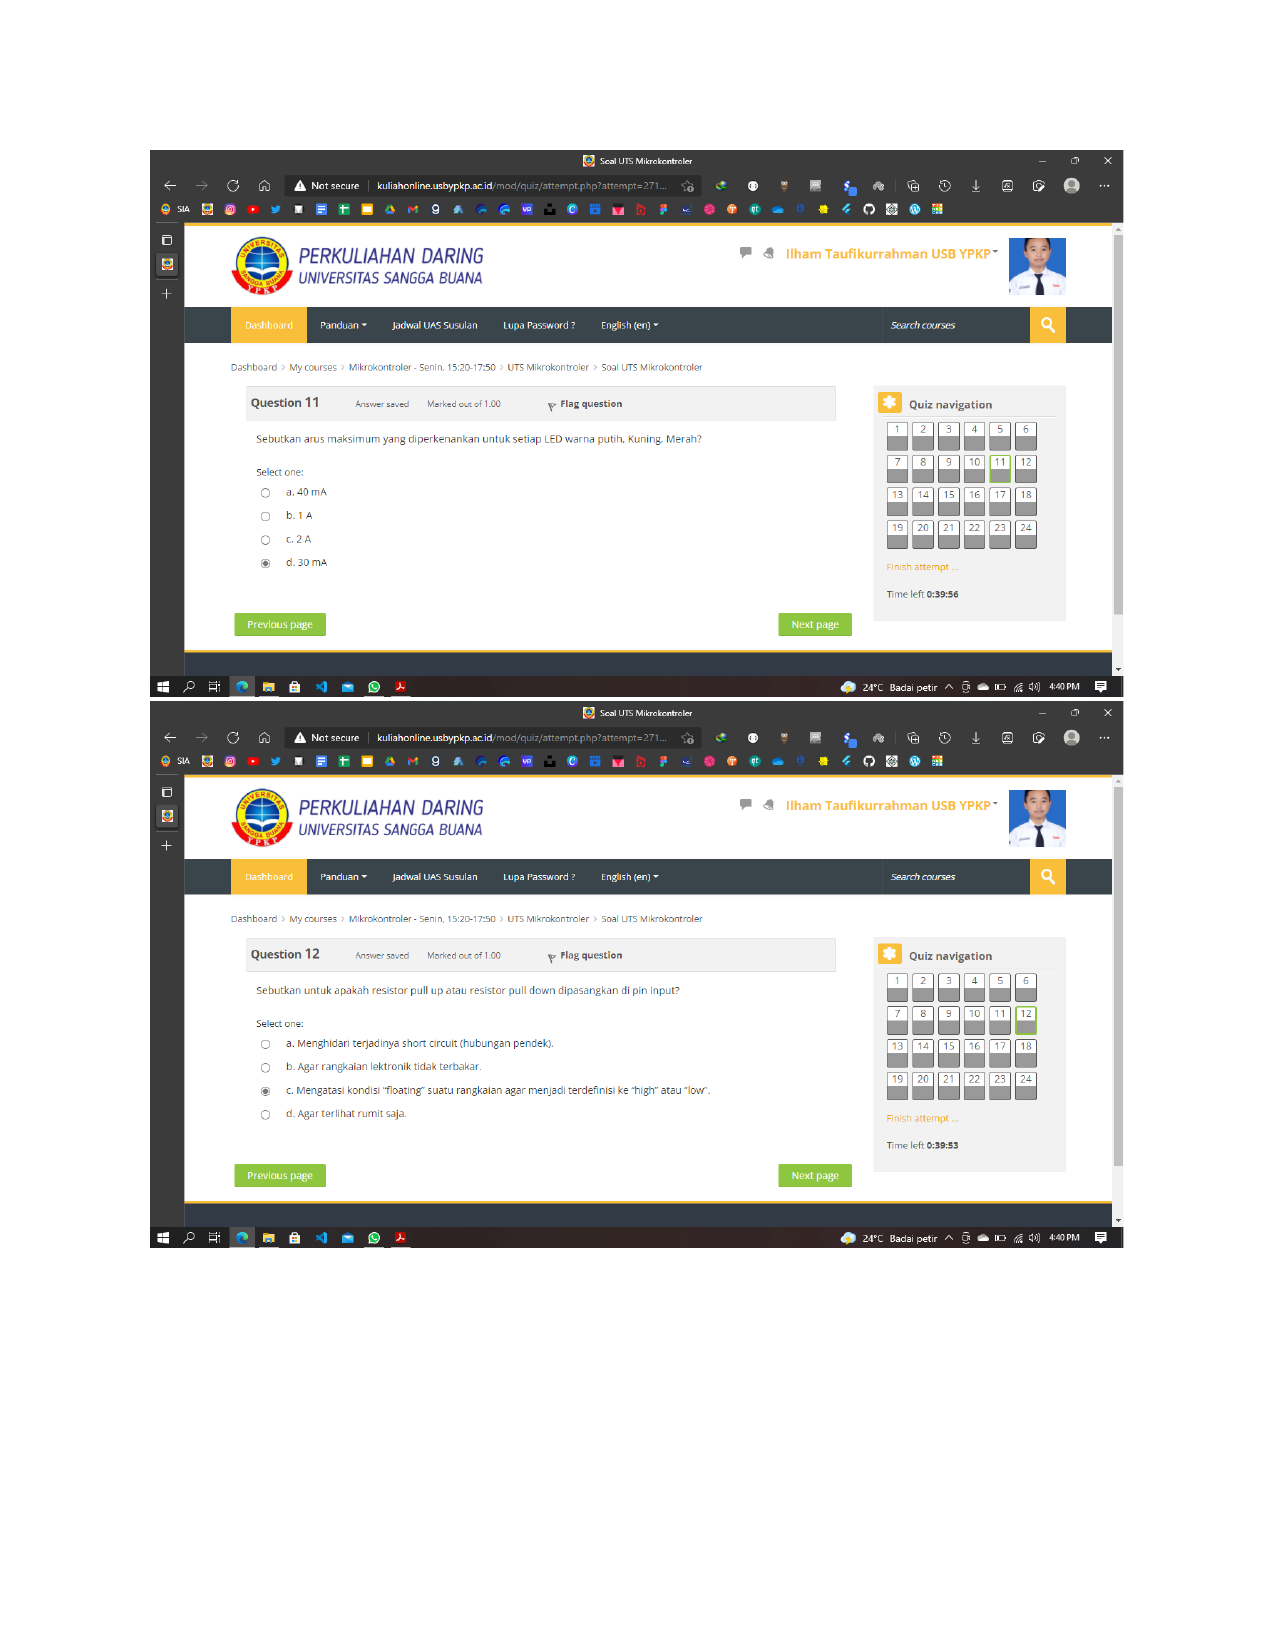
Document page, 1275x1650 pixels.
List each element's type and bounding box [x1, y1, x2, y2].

picture [150, 150, 1124, 697]
picture [150, 701, 1124, 1248]
